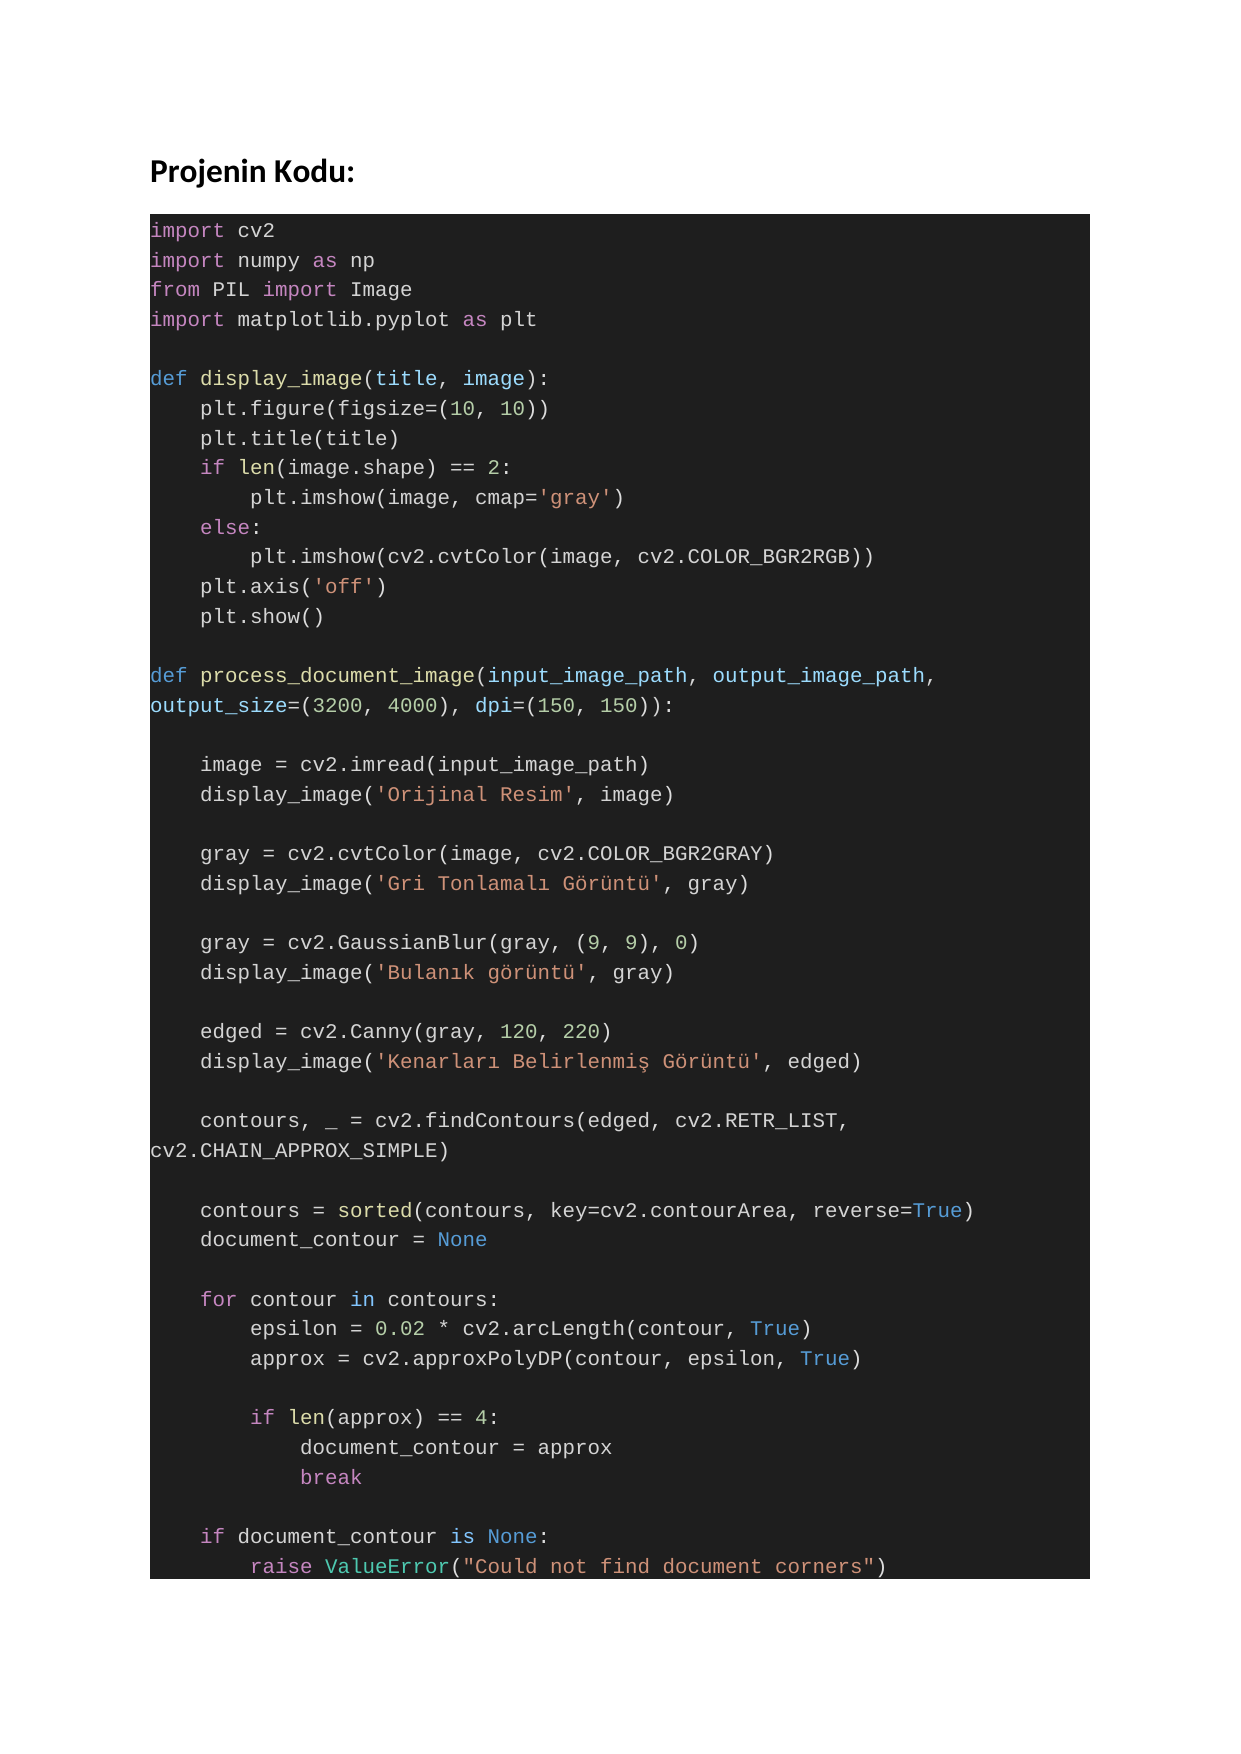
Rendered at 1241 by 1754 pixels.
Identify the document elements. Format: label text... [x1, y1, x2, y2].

text else: [150, 511, 1090, 540]
text Projenin Kodu: [150, 150, 1090, 191]
text if document_contour is None: [150, 1520, 1090, 1550]
text import cv2 [150, 214, 1090, 243]
text def process_document_image(input_image_path, output_image_path, output_size=(3200, 4000), dpi=(150, 150)): [150, 659, 1090, 718]
text if len(image.shape) == 2: [150, 451, 1090, 481]
text display_image('Bulanık görüntü', gray) [150, 956, 1090, 986]
text if len(approx) == 4: [150, 1401, 1090, 1431]
text display_image('Orijinal Resim', image) [150, 778, 1090, 808]
text for contour in contours: [150, 1283, 1090, 1312]
text document_contour = None [150, 1223, 1090, 1253]
text image = cv2.imread(input_image_path) [150, 748, 1090, 778]
text document_contour = approx [150, 1431, 1090, 1461]
text display_image('Kenarları Belirlenmiş Görüntü', edged) [150, 1045, 1090, 1075]
text gray = cv2.cvtColor(image, cv2.COLOR_BGR2GRAY) [150, 837, 1090, 867]
text plt.show() [150, 600, 1090, 629]
text raise ValueError("Could not find document corners") [150, 1550, 1090, 1579]
text contours = sorted(contours, key=cv2.contourArea, reverse=True) [150, 1193, 1090, 1223]
text epsilon = 0.02 * cv2.arcLength(contour, True) [150, 1312, 1090, 1342]
text def display_image(title, image): [150, 362, 1090, 392]
text plt.imshow(image, cmap='gray') [150, 481, 1090, 511]
text break [150, 1461, 1090, 1490]
text edged = cv2.Canny(gray, 120, 220) [150, 1015, 1090, 1045]
text import numpy as np [150, 243, 1090, 273]
text plt.title(title) [150, 422, 1090, 451]
text contours, _ = cv2.findContours(edged, cv2.RETR_LIST, cv2.CHAIN_APPROX_SIMPLE) [150, 1104, 1090, 1164]
text import matplotlib.pyplot as plt [150, 303, 1090, 333]
text display_image('Gri Tonlamalı Görüntü', gray) [150, 867, 1090, 897]
text gray = cv2.GaussianBlur(gray, (9, 9), 0) [150, 926, 1090, 956]
text from PIL import Image [150, 273, 1090, 303]
text plt.figure(figsize=(10, 10)) [150, 392, 1090, 422]
text approx = cv2.approxPolyDP(contour, epsilon, True) [150, 1342, 1090, 1372]
text plt.axis('off') [150, 570, 1090, 600]
text plt.imshow(cv2.cvtColor(image, cv2.COLOR_BGR2RGB)) [150, 540, 1090, 570]
